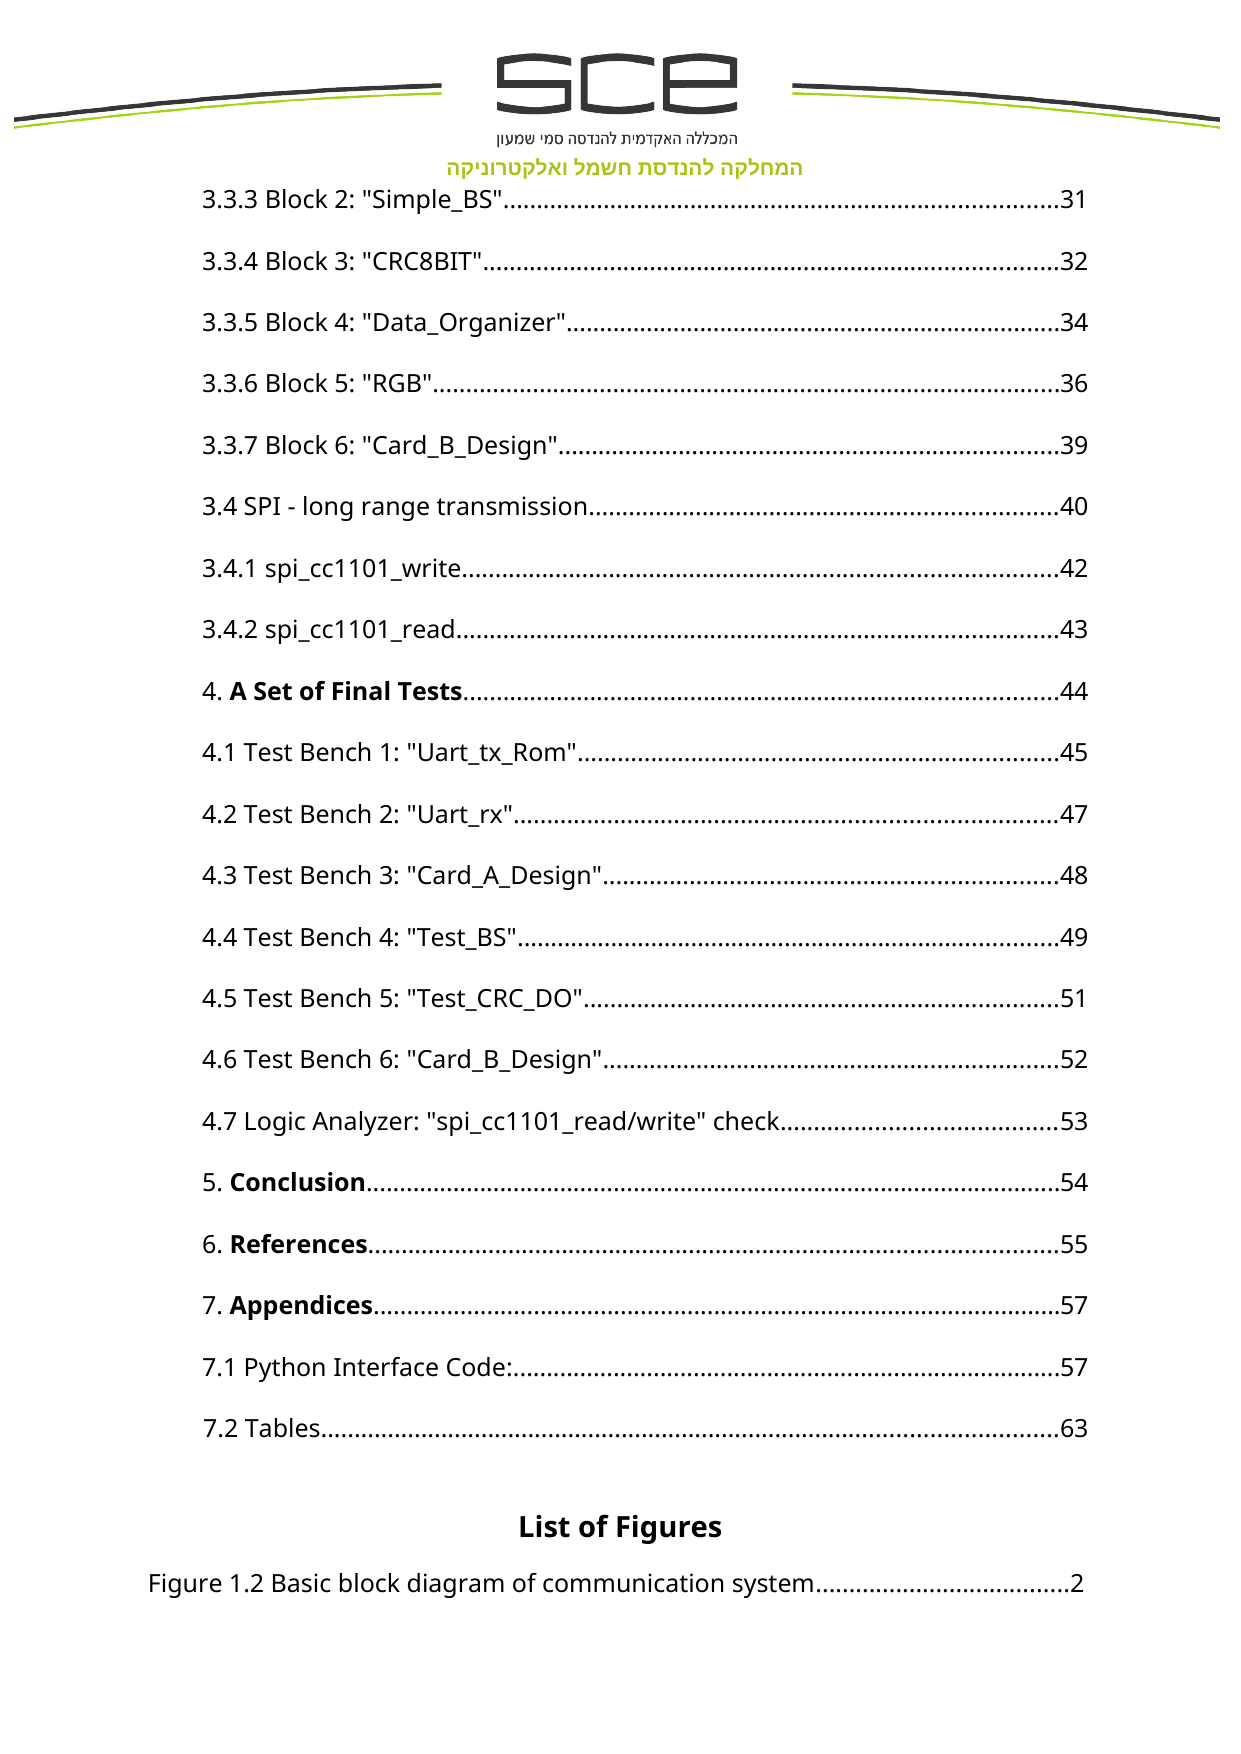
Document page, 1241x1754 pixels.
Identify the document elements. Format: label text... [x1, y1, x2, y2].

picture [14, 0, 1221, 191]
text List of Figures [148, 1506, 1092, 1546]
text Figure 1.2 Basic block diagram of communication system 2 [148, 1566, 1092, 1600]
